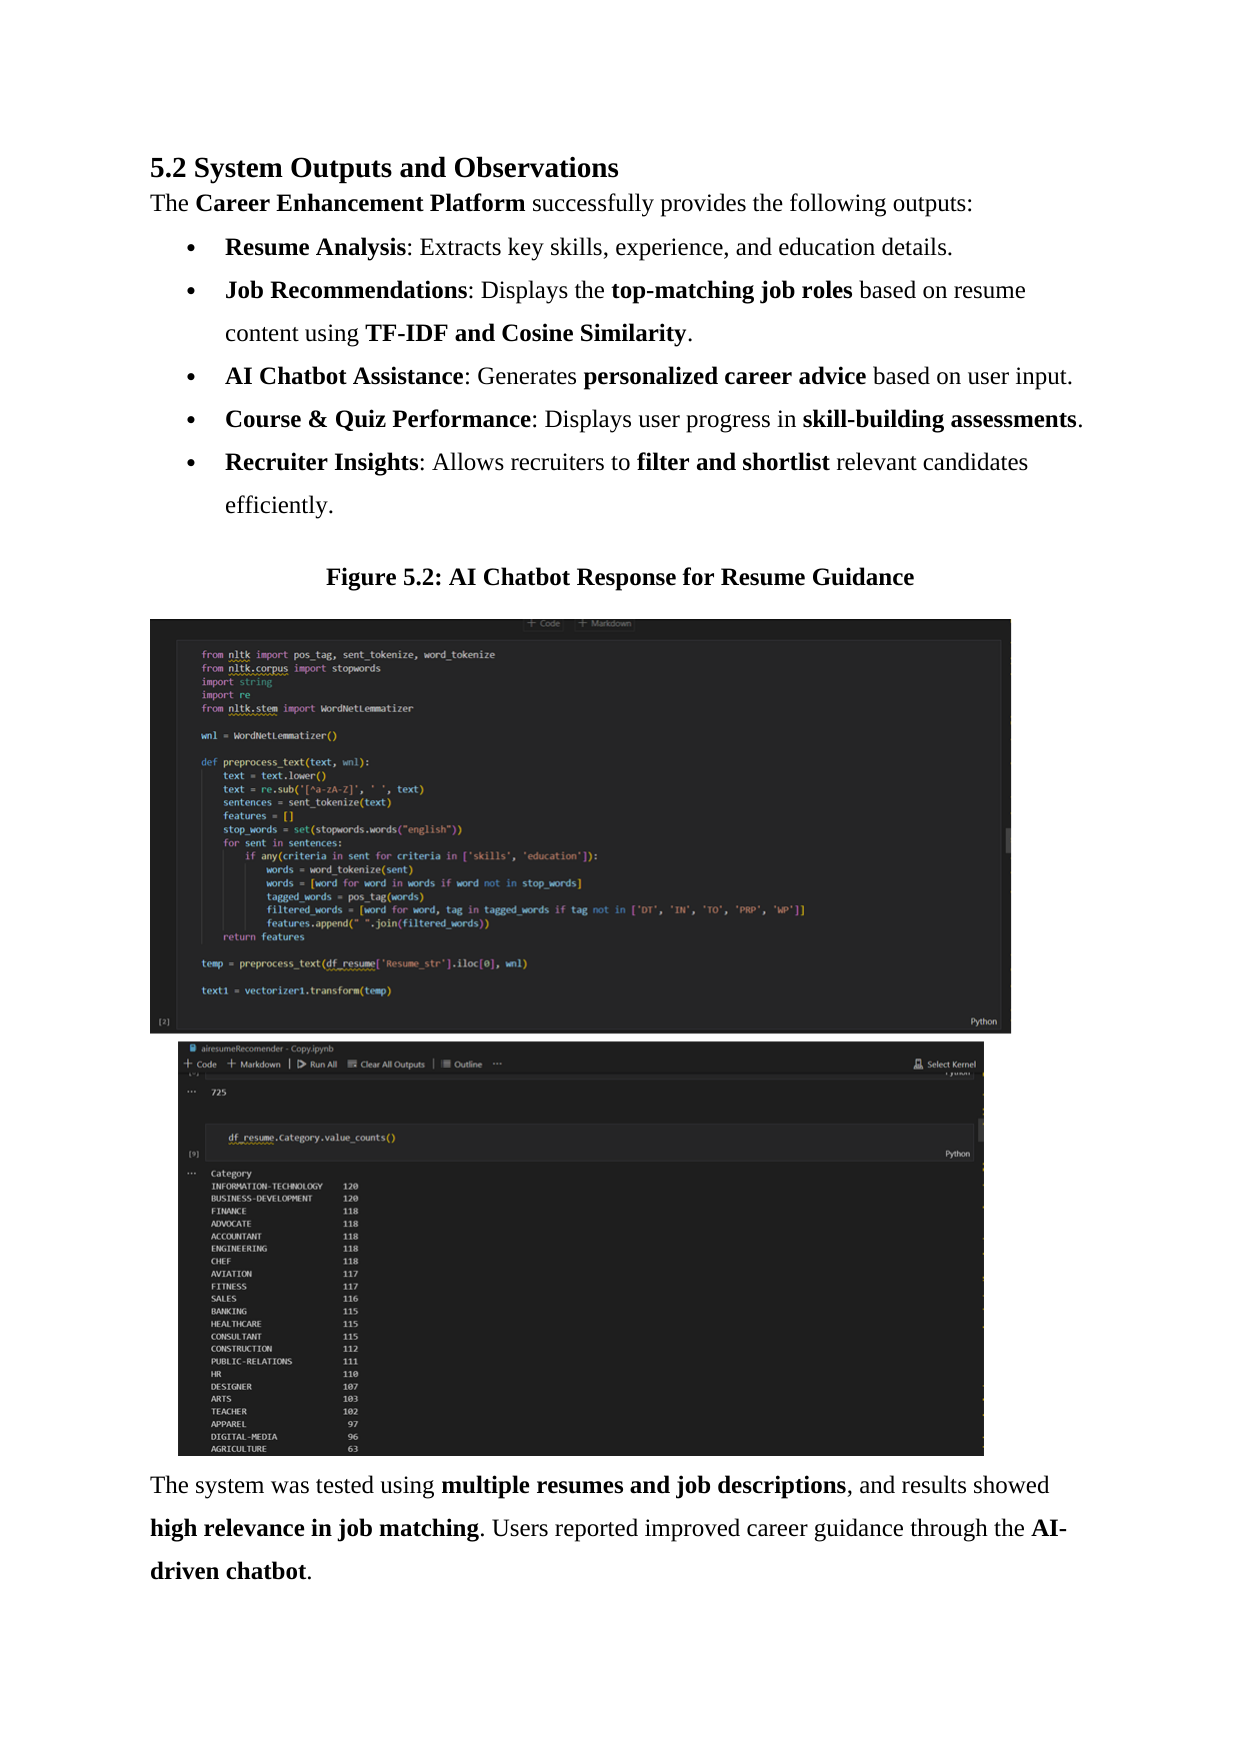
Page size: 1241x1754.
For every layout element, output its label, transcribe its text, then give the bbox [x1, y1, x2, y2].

subtitle 5.2 System Outputs and Observations [150, 150, 1090, 183]
picture [150, 619, 1012, 1456]
list Job Recommendations: Displays the top-matching job roles based on resume content using TF-IDF and Cosine Similarity. [187, 275, 1090, 347]
list Recruiter Insights: Allows recruiters to filter and shortlist relevant candidates efficiently. [187, 447, 1090, 519]
text The system was tested using multiple resumes and job descriptions, and results showed high relevance in job matching. Users reported improved career guidance through the AI-driven chatbot. [150, 1470, 1090, 1585]
list AI Chatbot Assistance: Generates personalized career advice based on user input. [187, 361, 1090, 390]
text Figure 5.2: AI Chatbot Response for Resume Guidance [150, 562, 1090, 591]
list Course & Quiz Performance: Displays user progress in skill-building assessments. [187, 404, 1090, 433]
text The Career Enhancement Platform successfully provides the following outputs: [150, 188, 1090, 217]
list Resume Analysis: Extracts key skills, experience, and education details. [187, 232, 1090, 260]
